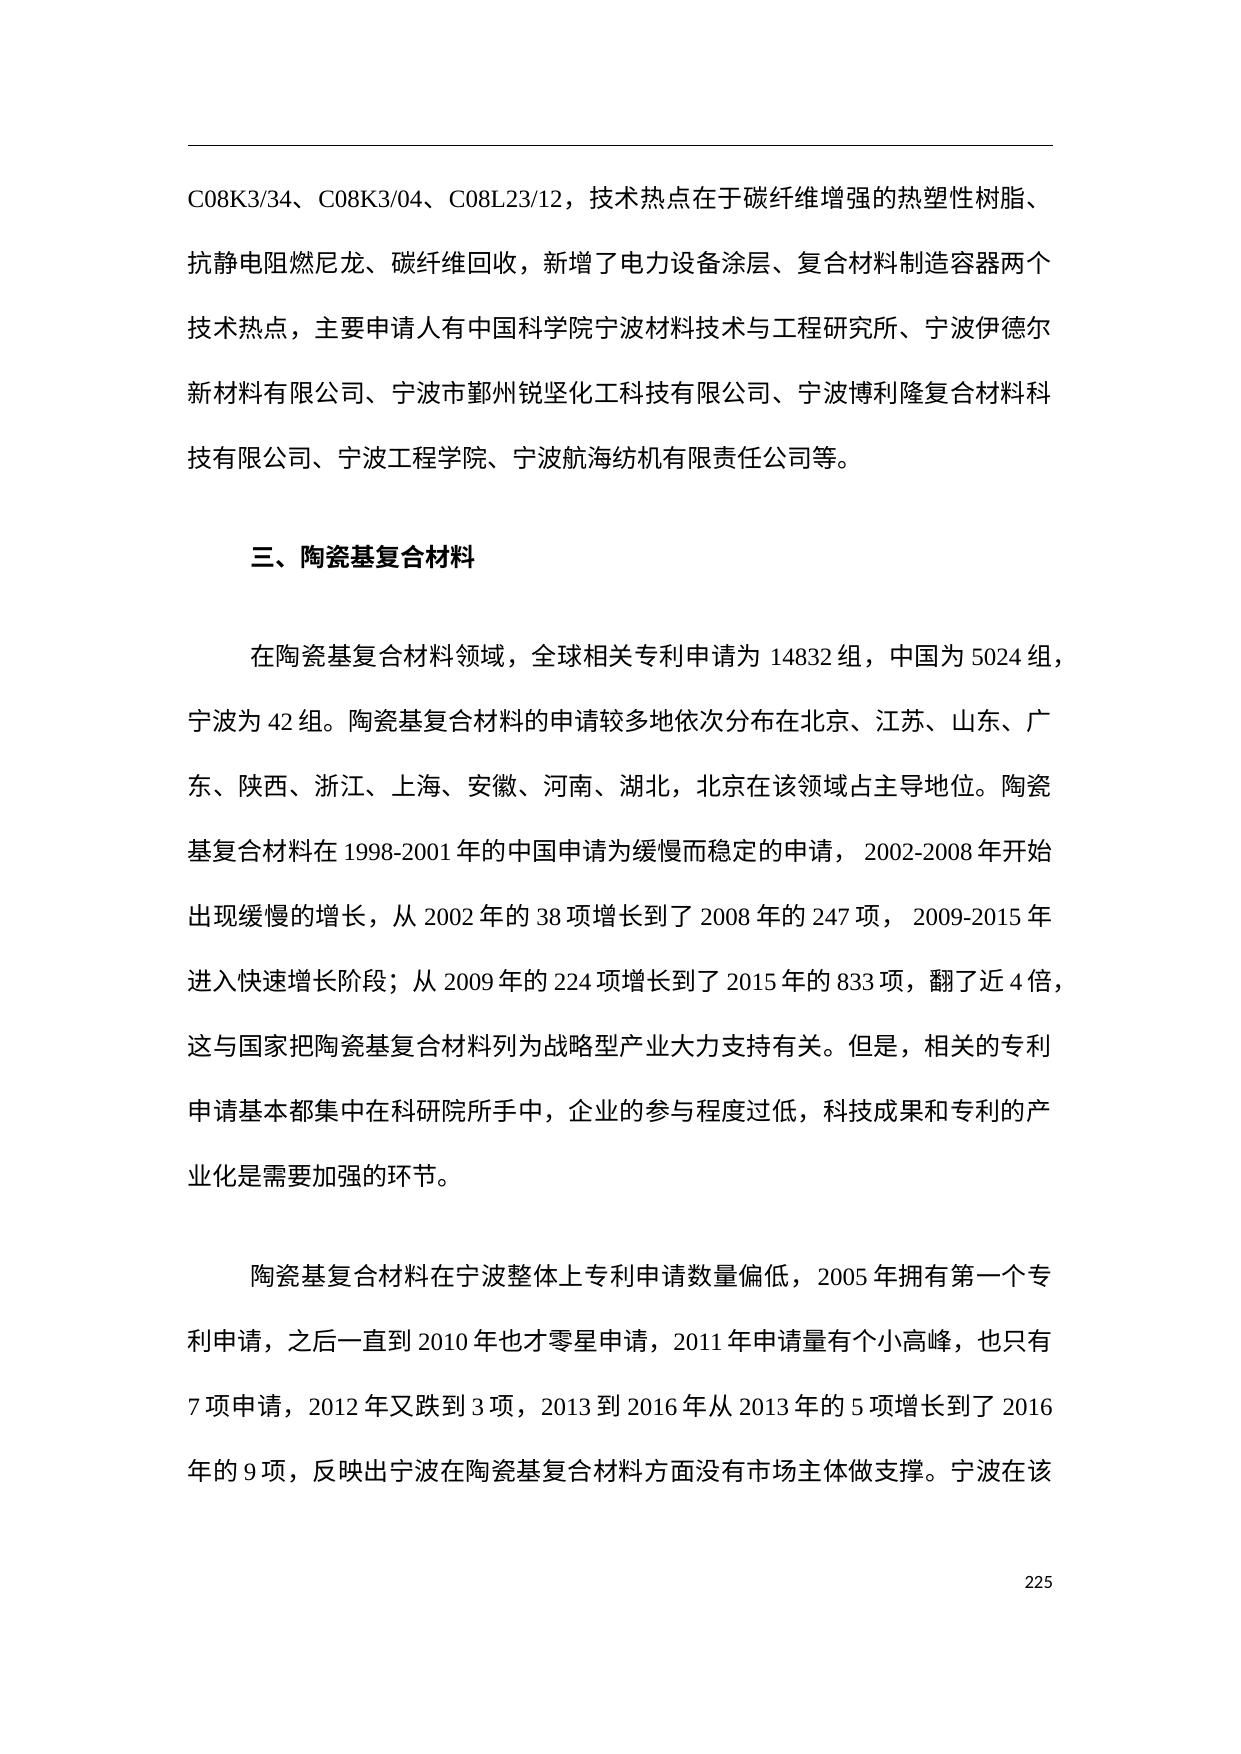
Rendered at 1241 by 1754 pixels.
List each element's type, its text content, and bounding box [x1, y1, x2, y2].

text 三、陶瓷基复合材料 [187, 523, 1053, 588]
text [187, 164, 1053, 489]
text 在陶瓷基复合材料领域，全球相关专利申请为14832组，中国为5024组，宁波为42组。陶瓷基复合材料的申请较多地依次分布在北京、江苏、山东、广东、陕西、浙江、上海、安徽、河南、湖北，北京在该领域占主导地位。陶瓷基复合材料在1998-2001年的中国申请为缓慢而稳定的申请， 2002-2008年开始出现缓慢的增长，从2002年的38项增长到了2008年的247项， 2009-2015年进入快速增长阶段；从2009年的224项增长到了2015年的833项，翻了近4倍，这与国家把陶瓷基复合材料列为战略型产业大力支持有关。但是，相关的专利申请基本都集中在科研院所手中，企业的参与程度过低，科技成果和专利的产业化是需要加强的环节。 [187, 622, 1053, 1207]
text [187, 1242, 1053, 1502]
